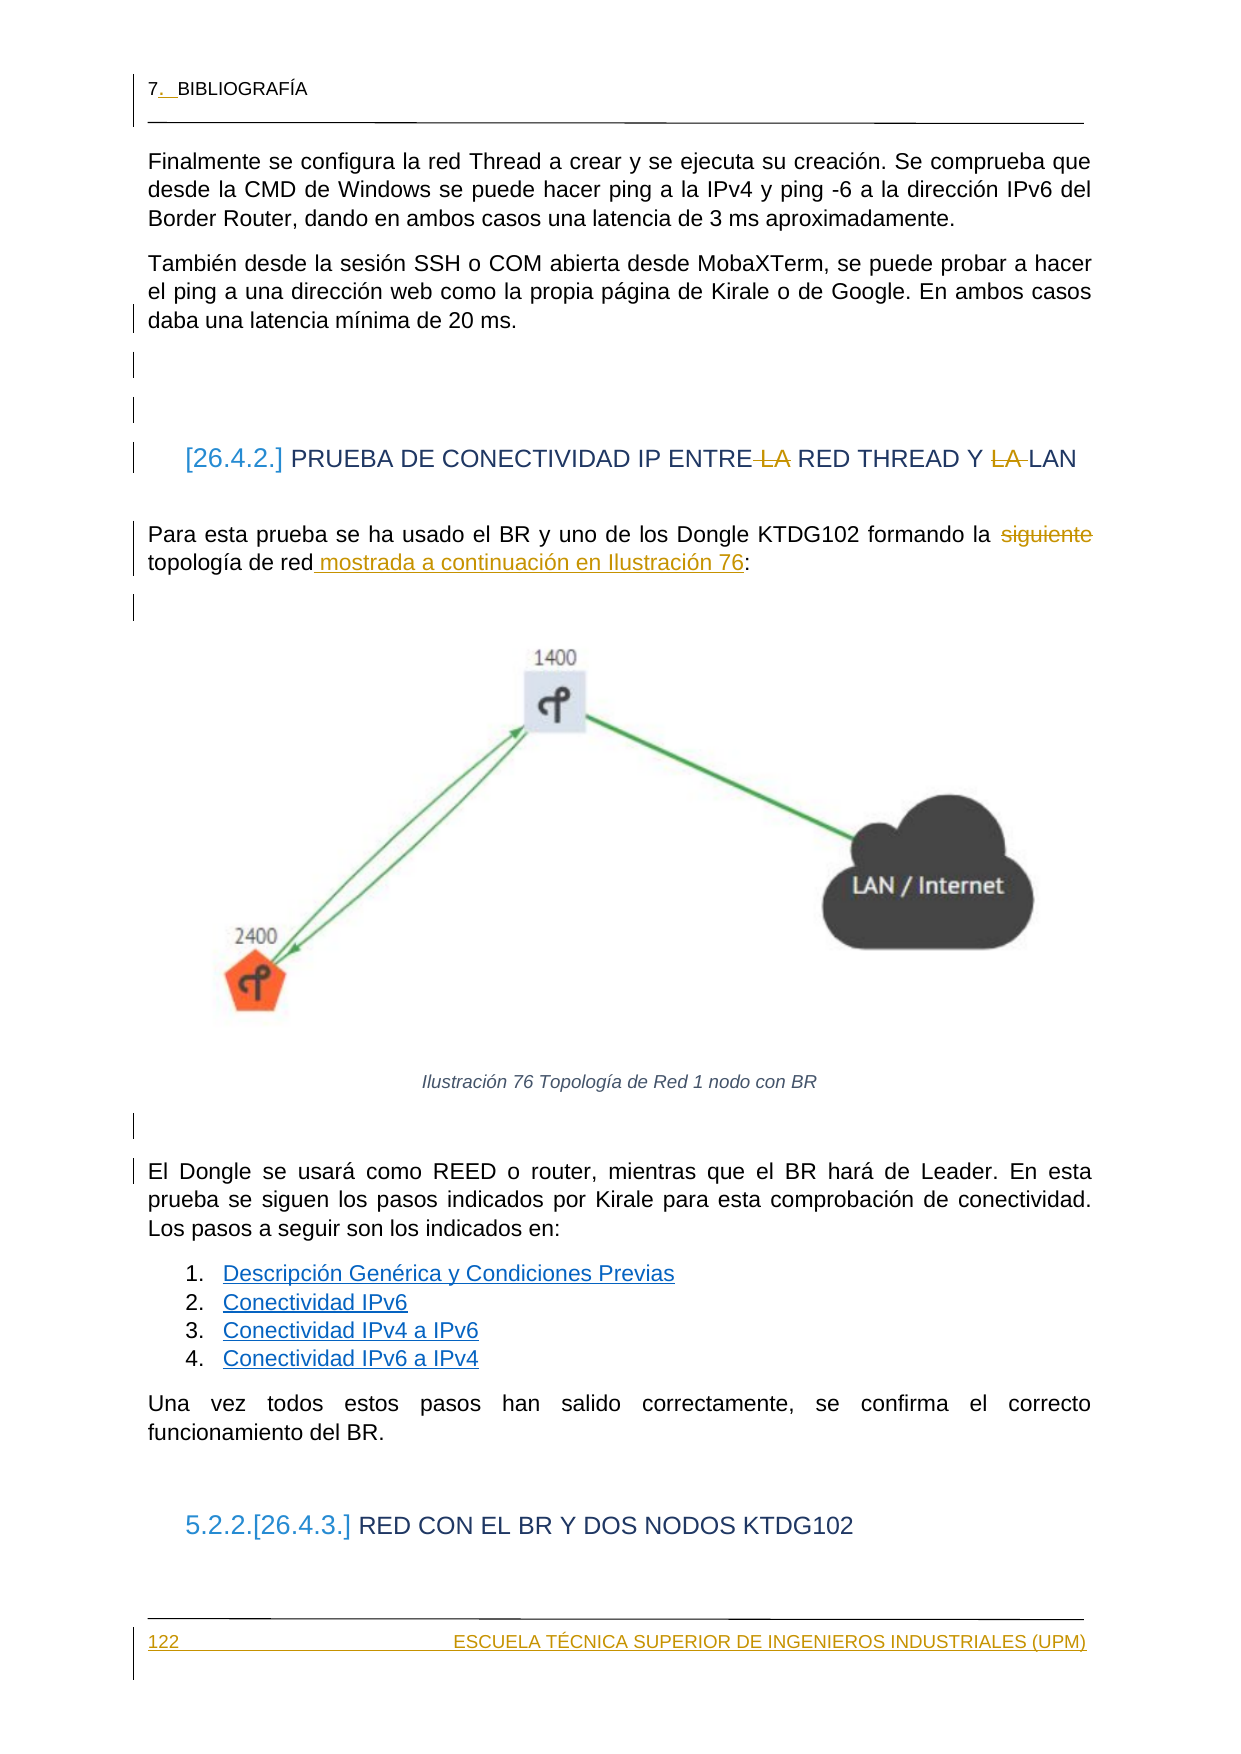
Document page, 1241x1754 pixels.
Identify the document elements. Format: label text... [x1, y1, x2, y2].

picture [177, 639, 1063, 1052]
list Conectividad IPv4 a IPv6 [185, 1317, 1092, 1343]
list Descripción Genérica y Condiciones Previas [185, 1260, 1092, 1286]
text Para esta prueba se ha usado el BR y uno de los Dongle KTDG102 formando la topología de red: [148, 521, 1092, 576]
list Conectividad IPv6 a IPv4 [185, 1345, 1092, 1372]
text Finalmente se configura la red Thread a crear y se ejecuta su creación. Se comprueba que desde la CMD de Windows se puede hacer ping a la IPv4 y ping -6 a la dirección IPv6 del Border Router, dando en ambos casos una latencia de 3 ms aproximadamente. [148, 148, 1092, 231]
text También desde la sesión SSH o COM abierta desde MobaXTerm, se puede probar a hacer el ping a una dirección web como la propia página de Kirale o de Google. En ambos casos daba una latencia mínima de 20 ms. [148, 250, 1092, 333]
subtitle PRUEBA DE CONECTIVIDAD IP ENTRE RED THREAD Y LAN [185, 442, 1092, 473]
subtitle RED CON EL BR Y DOS NODOS KTDG102 [185, 1509, 1092, 1540]
list Conectividad IPv6 [185, 1288, 1092, 1315]
text El Dongle se usará como REED o router, mientras que el BR hará de Leader. En esta prueba se siguen los pasos indicados por Kirale para esta comprobación de conectividad. Los pasos a seguir son los indicados en: [148, 1158, 1092, 1241]
text Una vez todos estos pasos han salido correctamente, se confirma el correcto funcionamiento del BR. [148, 1390, 1092, 1445]
